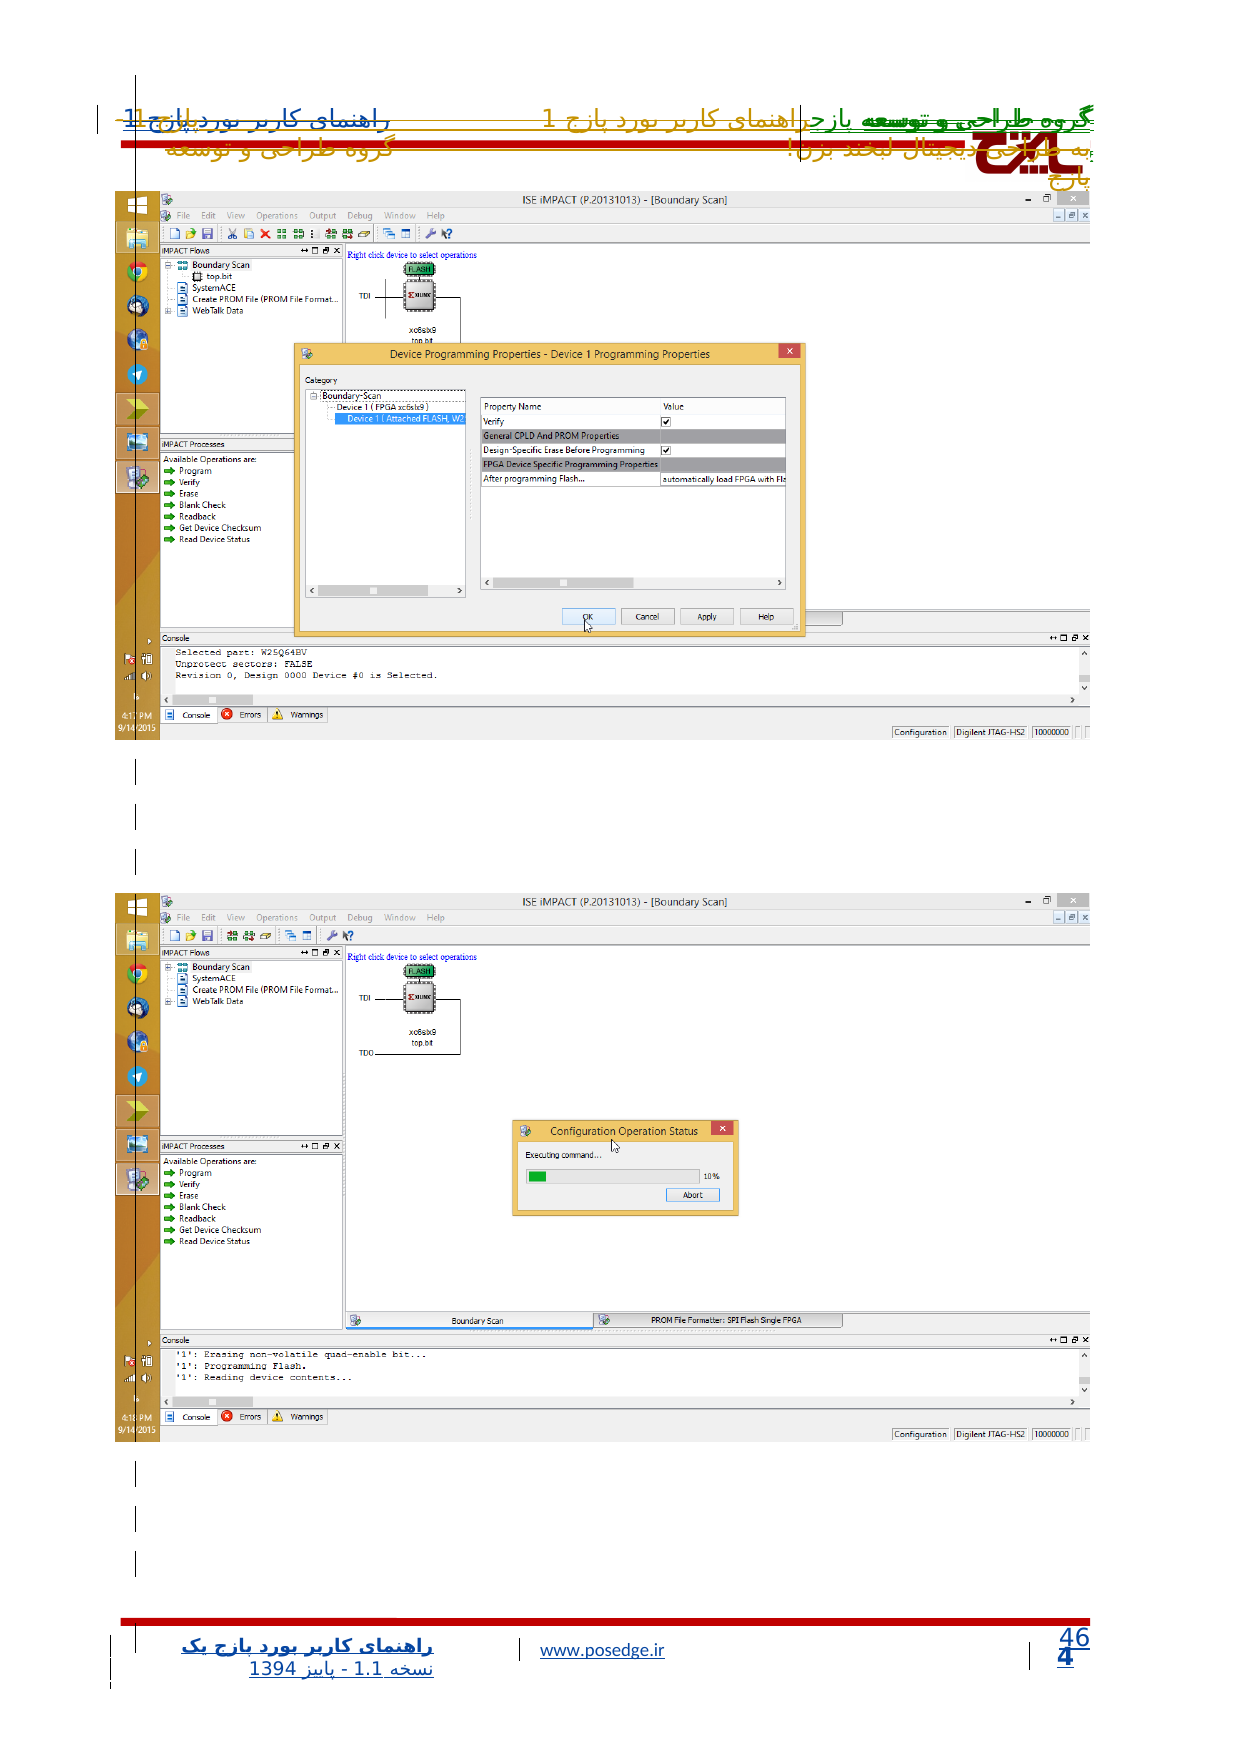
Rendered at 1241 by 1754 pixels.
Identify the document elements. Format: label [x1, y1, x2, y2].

picture [964, 123, 1091, 182]
picture [1061, 123, 1072, 129]
picture [136, 893, 1090, 1442]
picture [136, 191, 1090, 740]
picture [989, 151, 999, 157]
picture [115, 191, 135, 740]
picture [1006, 123, 1059, 129]
picture [969, 123, 1005, 129]
picture [115, 893, 135, 1442]
